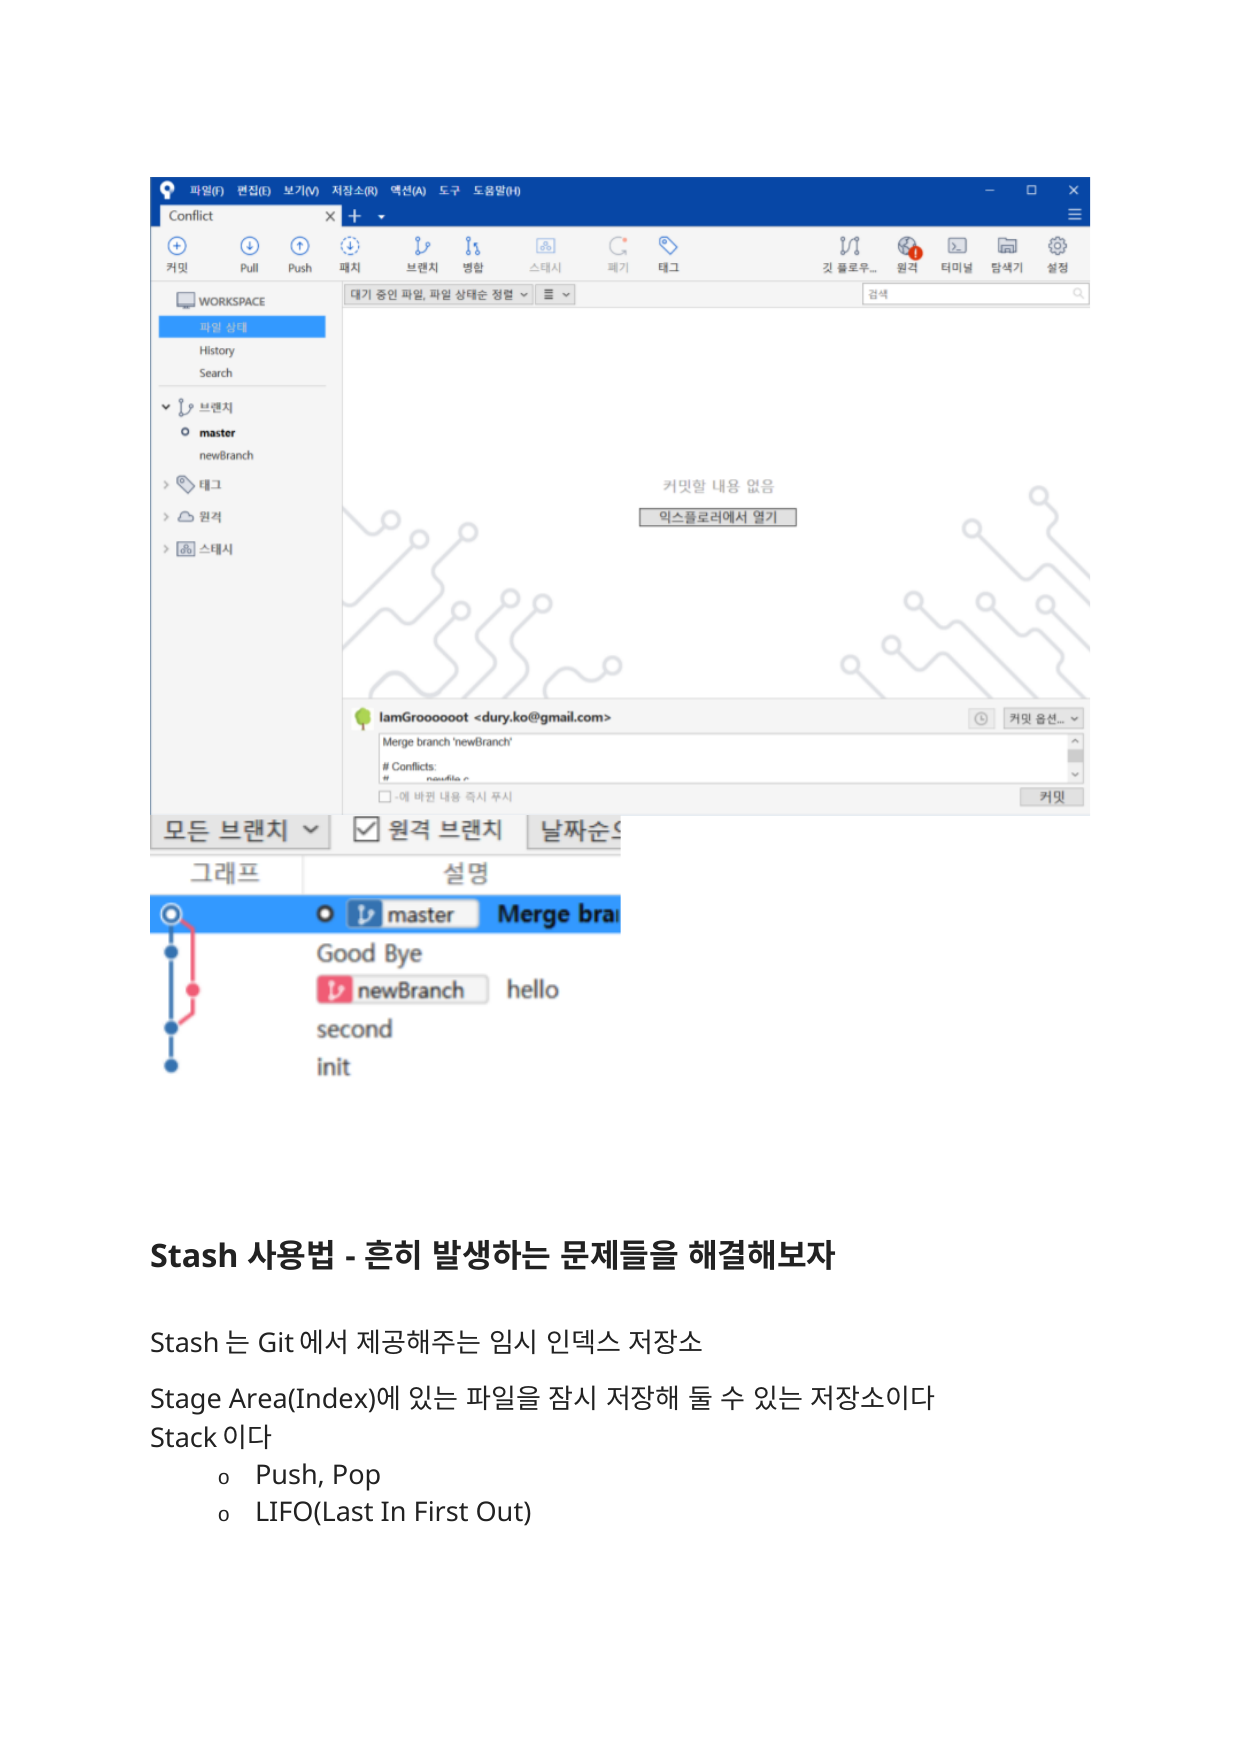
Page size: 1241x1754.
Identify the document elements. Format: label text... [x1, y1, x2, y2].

text Stash 사용법 - 흔히 발생하는 문제들을 해결해보자 [150, 1230, 1090, 1277]
list LIFO(Last In First Out) [217, 1492, 1090, 1529]
text Stash는 Git에서 제공해주는 임시 인덱스 저장소 [150, 1321, 1090, 1360]
list Push, Pop [217, 1456, 1090, 1492]
text Stage Area(Index)에 있는 파일을 잠시 저장해 둘 수 있는 저장소이다 Stack이다 [150, 1377, 1090, 1456]
picture [150, 177, 1091, 1176]
